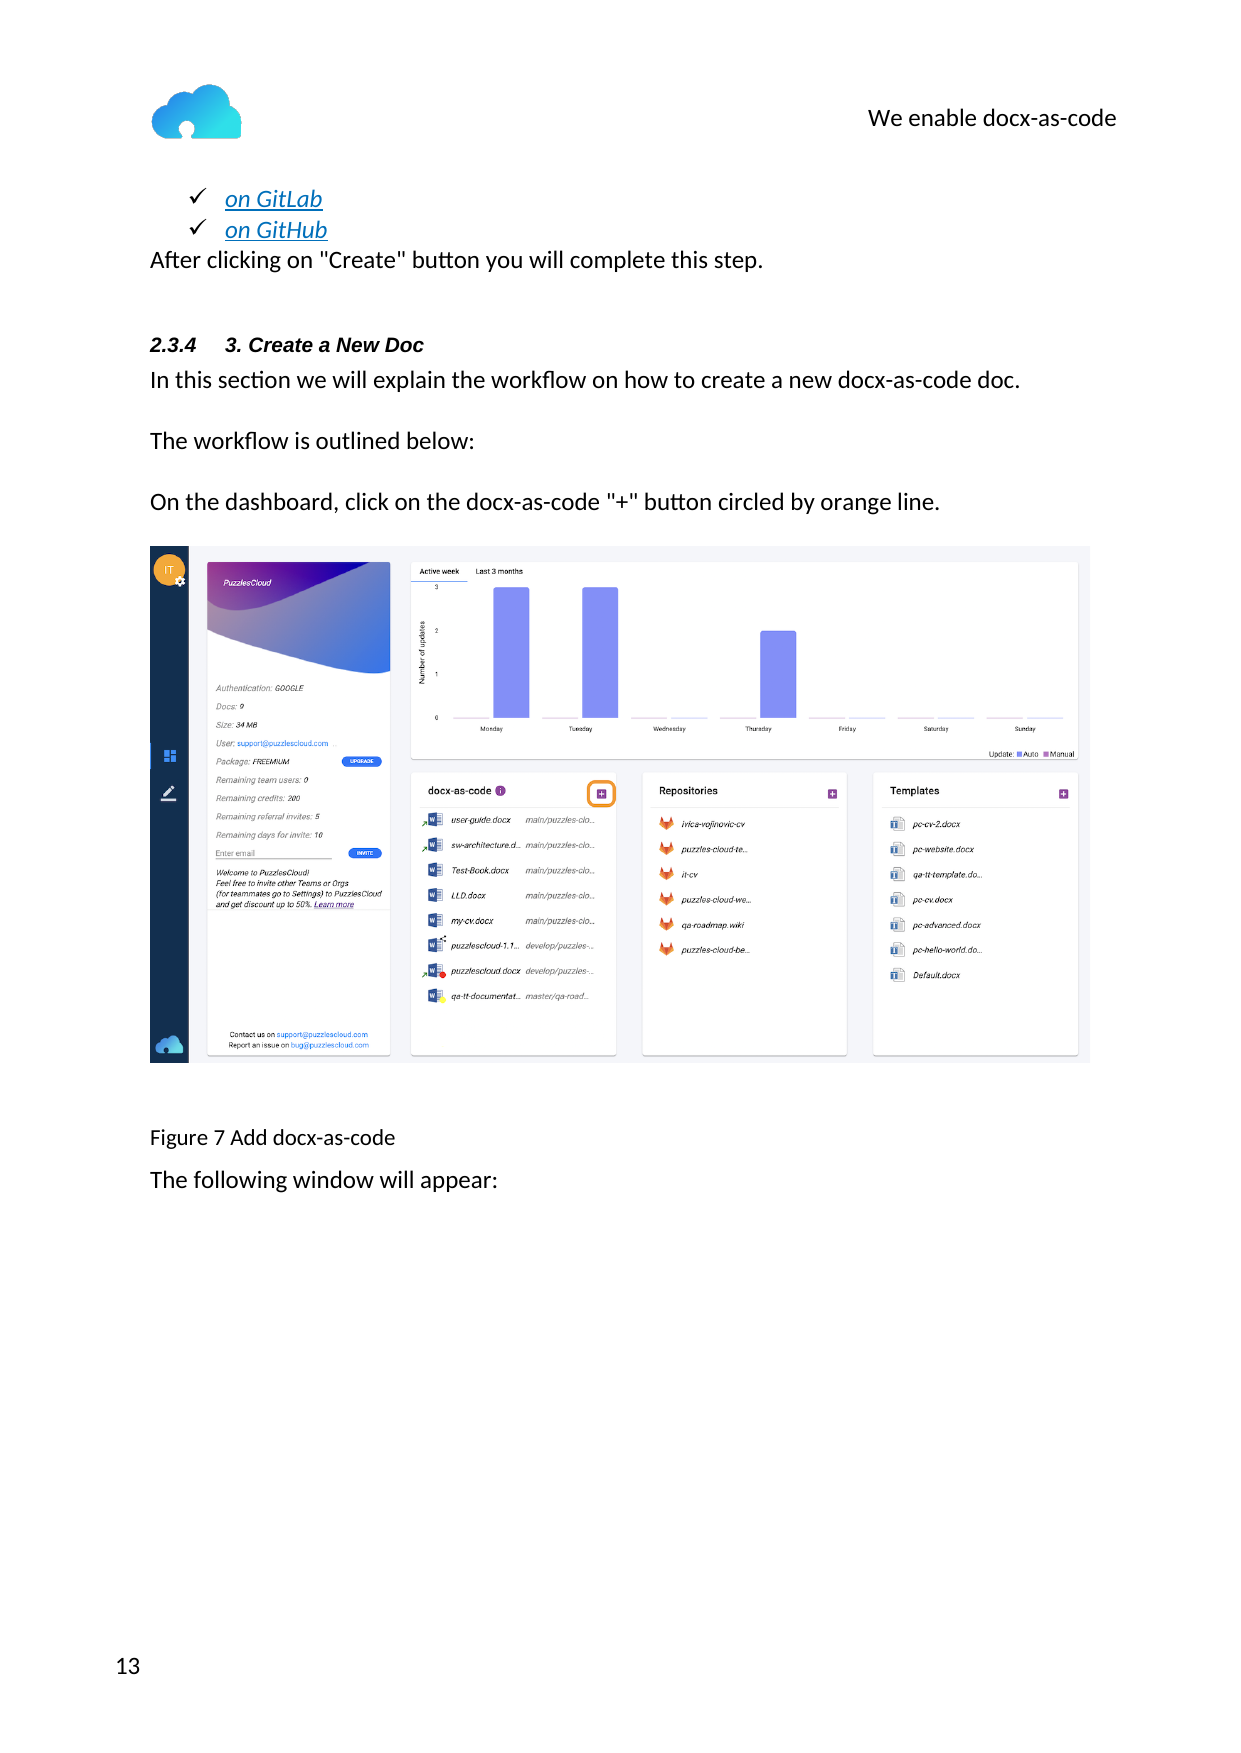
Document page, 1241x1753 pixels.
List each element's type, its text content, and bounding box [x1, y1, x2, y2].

text On the dashboard, click on the docx-as-code "+" button circled by orange line. [150, 486, 1090, 546]
text The workflow is outlined below: [150, 425, 1090, 486]
list on GitHub [187, 214, 1090, 244]
picture [150, 546, 1091, 1063]
text In this section we will explain the workflow on how to create a new docx-as-code doc. [150, 364, 1090, 425]
text After clicking on "Create" button you will complete this step. [150, 244, 1090, 305]
list on GitLab [187, 183, 1090, 214]
text Figure 7 Add docx-as-code [150, 1123, 1090, 1151]
text The following window will appear: [150, 1164, 1090, 1225]
subtitle 3. Create a New Doc [150, 330, 1090, 357]
picture [150, 73, 243, 153]
